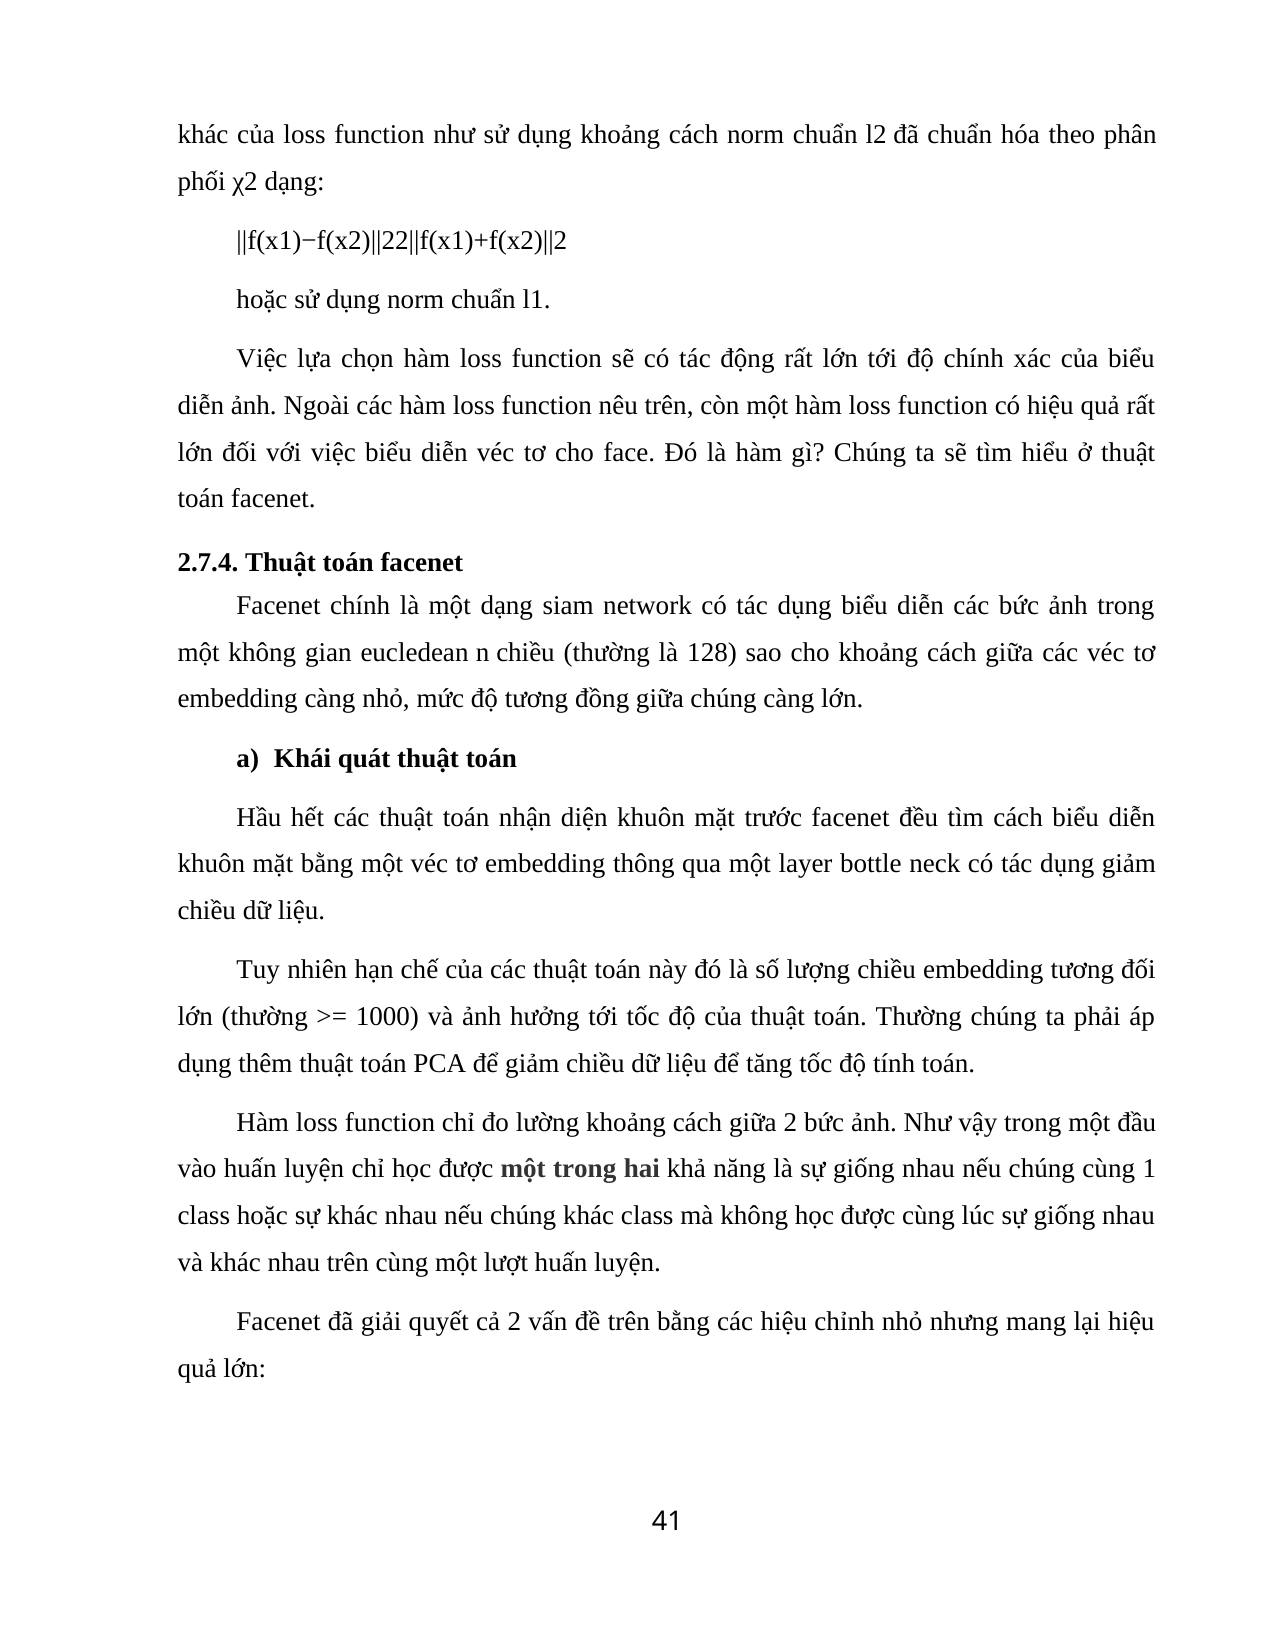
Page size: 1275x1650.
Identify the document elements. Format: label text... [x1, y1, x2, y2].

text Hàm loss function chỉ đo lường khoảng cách giữa 2 bức ảnh. Như vậy trong một đầu vào huấn luyện chỉ học được một trong hai khả năng là sự giống nhau nếu chúng cùng 1 class hoặc sự khác nhau nếu chúng khác class mà không học được cùng lúc sự giống nhau và khác nhau trên cùng một lượt huấn luyện. [177, 1106, 1157, 1277]
text Facenet chính là một dạng siam network có tác dụng biểu diễn các bức ảnh trong một không gian eucledean n chiều (thường là 128) sao cho khoảng cách giữa các véc tơ embedding càng nhỏ, mức độ tương đồng giữa chúng càng lớn. [177, 589, 1157, 714]
text hoặc sử dụng norm chuẩn l1. [177, 283, 1157, 314]
list Khái quát thuật toán [236, 742, 1157, 773]
text ||f(x1)−f(x2)||22||f(x1)+f(x2)||2 [177, 224, 1157, 255]
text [177, 118, 1157, 196]
text Hầu hết các thuật toán nhận diện khuôn mặt trước facenet đều tìm cách biểu diễn khuôn mặt bằng một véc tơ embedding thông qua một layer bottle neck có tác dụng giảm chiều dữ liệu. [177, 801, 1157, 925]
text Tuy nhiên hạn chế của các thuật toán này đó là số lượng chiều embedding tương đối lớn (thường >= 1000) và ảnh hưởng tới tốc độ của thuật toán. Thường chúng ta phải áp dụng thêm thuật toán PCA để giảm chiều dữ liệu để tăng tốc độ tính toán. [177, 953, 1157, 1078]
subtitle 2.7.4. Thuật toán facenet [177, 546, 1157, 577]
text Việc lựa chọn hàm loss function sẽ có tác động rất lớn tới độ chính xác của biểu diễn ảnh. Ngoài các hàm loss function nêu trên, còn một hàm loss function có hiệu quả rất lớn đối với việc biểu diễn véc tơ cho face. Đó là hàm gì? Chúng ta sẽ tìm hiểu ở thuật toán facenet. [177, 342, 1157, 513]
text Facenet đã giải quyết cả 2 vấn đề trên bằng các hiệu chỉnh nhỏ nhưng mang lại hiệu quả lớn: [177, 1305, 1157, 1383]
